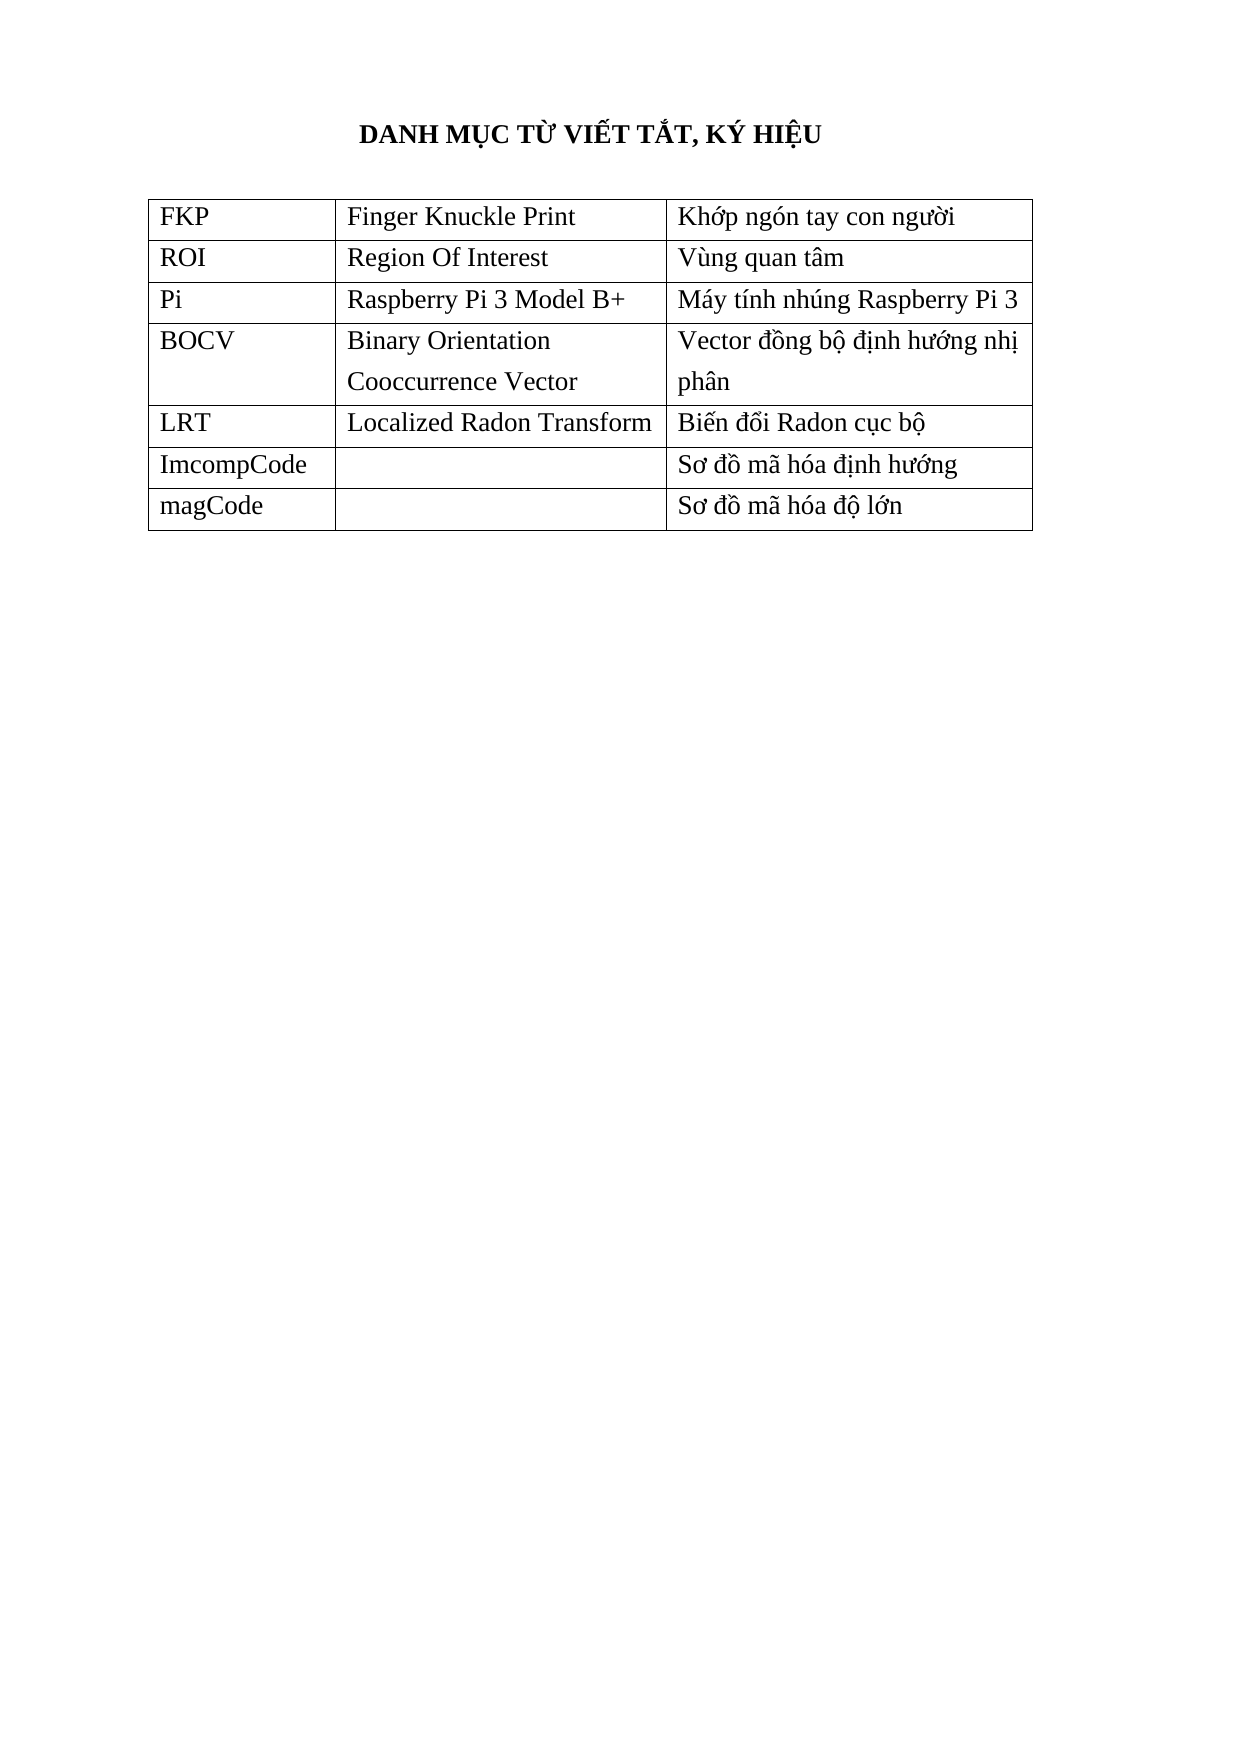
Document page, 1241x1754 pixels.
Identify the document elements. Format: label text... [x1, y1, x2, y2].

table_cell Vùng quan tâm [667, 241, 1032, 282]
table_cell Pi [149, 283, 335, 323]
table_cell Biến đổi Radon cục bộ [667, 406, 1032, 447]
table_cell Sơ đồ mã hóa độ lớn [667, 489, 1032, 529]
table_cell Raspberry Pi 3 Model B+ [336, 283, 666, 323]
table_cell [336, 489, 666, 529]
table_header Finger Knuckle Print [336, 200, 666, 240]
table_cell Region Of Interest [336, 241, 666, 282]
table_cell Localized Radon Transform [336, 406, 666, 447]
table_cell Sơ đồ mã hóa định hướng [667, 448, 1032, 488]
table_cell ROI [149, 241, 335, 282]
table_header Khớp ngón tay con người [667, 200, 1032, 240]
table_cell Máy tính nhúng Raspberry Pi 3 [667, 283, 1032, 323]
table_cell LRT [149, 406, 335, 447]
text DANH MỤC TỪ VIẾT TẮT, KÝ HIỆU [148, 118, 1033, 149]
table_cell [336, 448, 666, 488]
table_cell ImcompCode [149, 448, 335, 488]
table_header FKP [149, 200, 335, 240]
table_cell magCode [149, 489, 335, 529]
table_cell Binary Orientation Cooccurrence Vector [336, 324, 666, 405]
table_cell BOCV [149, 324, 335, 405]
table_cell Vector đồng bộ định hướng nhị phân [667, 324, 1032, 405]
